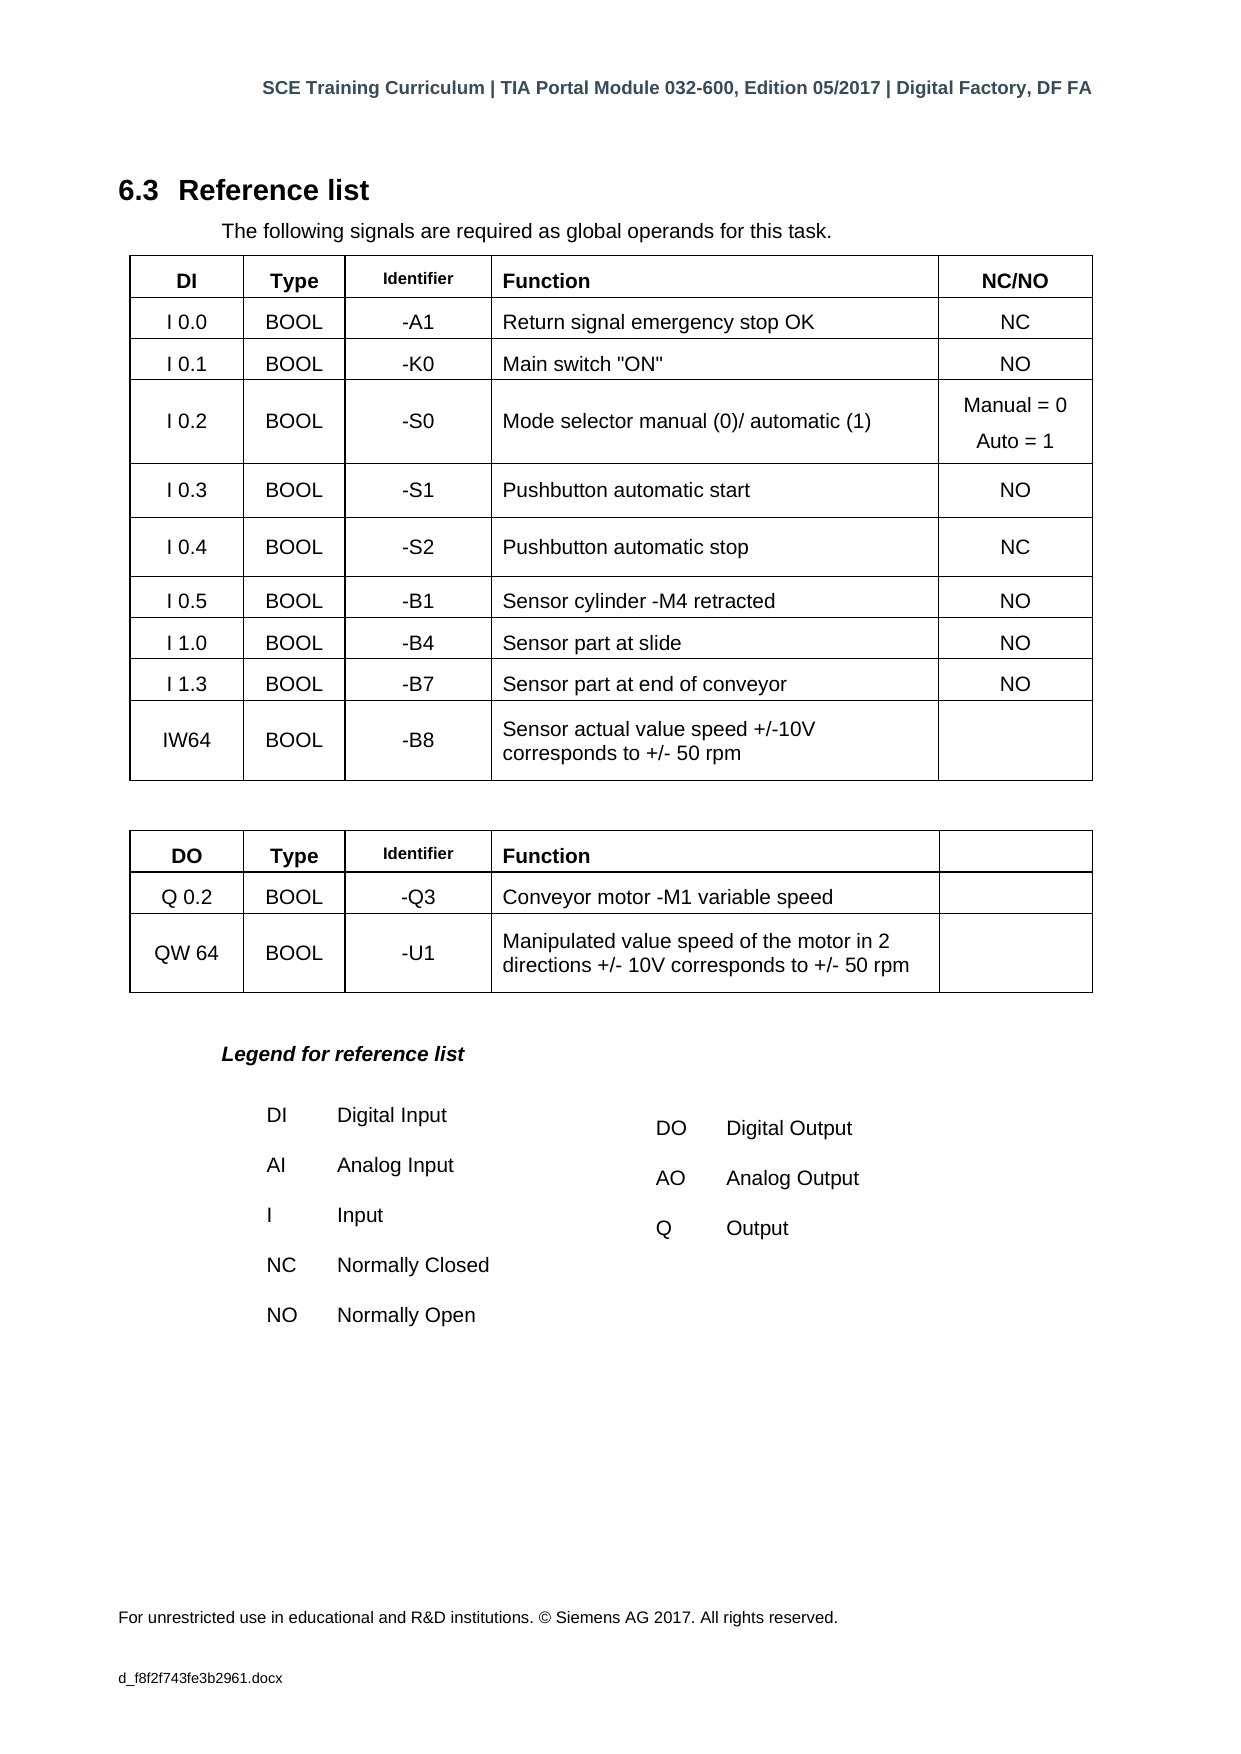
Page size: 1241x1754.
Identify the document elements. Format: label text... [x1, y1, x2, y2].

table_header DI [131, 256, 243, 297]
table_cell BOOL [244, 518, 344, 576]
table_cell -B7 [346, 659, 491, 699]
table_cell Sensor actual value speed +/-10V corresponds to +/- 50 rpm [492, 701, 938, 780]
table_header DI [256, 1091, 325, 1139]
table_cell NO [256, 1291, 325, 1339]
table_cell Main switch "ON" [492, 339, 938, 379]
table_cell I 1.0 [131, 618, 243, 658]
table_cell I 0.3 [131, 464, 243, 517]
table_cell NO [939, 618, 1092, 658]
table_header NC/NO [939, 256, 1092, 297]
table_cell [940, 873, 1092, 913]
table_cell -S0 [346, 380, 491, 462]
table_cell I 0.4 [131, 518, 243, 576]
table_cell NO [939, 577, 1092, 617]
table_cell I 0.2 [131, 380, 243, 462]
table_cell [940, 914, 1092, 992]
table_cell AI [256, 1141, 325, 1189]
table_cell Analog Output [715, 1153, 980, 1202]
table_cell Manual = 0 Auto = 1 [939, 380, 1092, 462]
table_cell I 0.5 [131, 577, 243, 617]
table_cell -Q3 [346, 873, 491, 913]
table_cell AO [645, 1153, 714, 1202]
table_header Identifier [346, 831, 491, 871]
table_cell -A1 [346, 298, 491, 338]
table_cell NO [939, 659, 1092, 699]
table_cell Input [326, 1191, 591, 1239]
table_cell BOOL [244, 914, 344, 992]
table_cell BOOL [244, 659, 344, 699]
table_header Function [492, 256, 938, 297]
table_header DO [645, 1103, 714, 1152]
table_cell Normally Closed [326, 1241, 591, 1289]
table_cell NC [256, 1241, 325, 1289]
table_header Type [244, 256, 344, 297]
table_header Digital Output [715, 1103, 980, 1152]
table_cell Manipulated value speed of the motor in 2 directions +/- 10V corresponds to +/- 50 rpm [492, 914, 939, 992]
table_cell QW 64 [131, 914, 243, 992]
table_cell Normally Open [326, 1291, 591, 1339]
table_cell BOOL [244, 298, 344, 338]
table_cell -U1 [346, 914, 491, 992]
table_cell Q 0.2 [131, 873, 243, 913]
table_cell IW64 [131, 701, 243, 780]
table_cell -S1 [346, 464, 491, 517]
subtitle Reference list [118, 173, 1092, 206]
table_cell Sensor part at slide [492, 618, 938, 658]
table_cell I 0.1 [131, 339, 243, 379]
table_cell [939, 701, 1092, 780]
table_cell BOOL [244, 464, 344, 517]
text Legend for reference list [221, 1042, 1092, 1066]
table_cell Return signal emergency stop OK [492, 298, 938, 338]
table_cell BOOL [244, 701, 344, 780]
table_cell I 0.0 [131, 298, 243, 338]
table_cell Sensor cylinder -M4 retracted [492, 577, 938, 617]
table_cell Output [715, 1203, 980, 1252]
table_cell Pushbutton automatic stop [492, 518, 938, 576]
table_cell BOOL [244, 577, 344, 617]
table_cell BOOL [244, 380, 344, 462]
table_header Function [492, 831, 939, 871]
table_cell -B1 [346, 577, 491, 617]
table_cell NO [939, 339, 1092, 379]
table_cell BOOL [244, 618, 344, 658]
table_cell I 1.3 [131, 659, 243, 699]
table_cell BOOL [244, 873, 344, 913]
table_cell I [256, 1191, 325, 1239]
table_cell Sensor part at end of conveyor [492, 659, 938, 699]
text The following signals are required as global operands for this task. [221, 219, 1092, 243]
table_cell NO [939, 464, 1092, 517]
table_cell NC [939, 518, 1092, 576]
table_cell Analog Input [326, 1141, 591, 1189]
table_cell Mode selector manual (0)/ automatic (1) [492, 380, 938, 462]
table_cell Q [645, 1203, 714, 1252]
table_header Digital Input [326, 1091, 591, 1139]
table_header Type [244, 831, 344, 871]
table_header [940, 831, 1092, 871]
table_cell -S2 [346, 518, 491, 576]
table_cell -B8 [346, 701, 491, 780]
table_header DO [131, 831, 243, 871]
table_cell Pushbutton automatic start [492, 464, 938, 517]
table_cell -K0 [346, 339, 491, 379]
table_header Identifier [346, 256, 491, 297]
table_cell -B4 [346, 618, 491, 658]
table_cell BOOL [244, 339, 344, 379]
table_cell NC [939, 298, 1092, 338]
table_cell Conveyor motor -M1 variable speed [492, 873, 939, 913]
